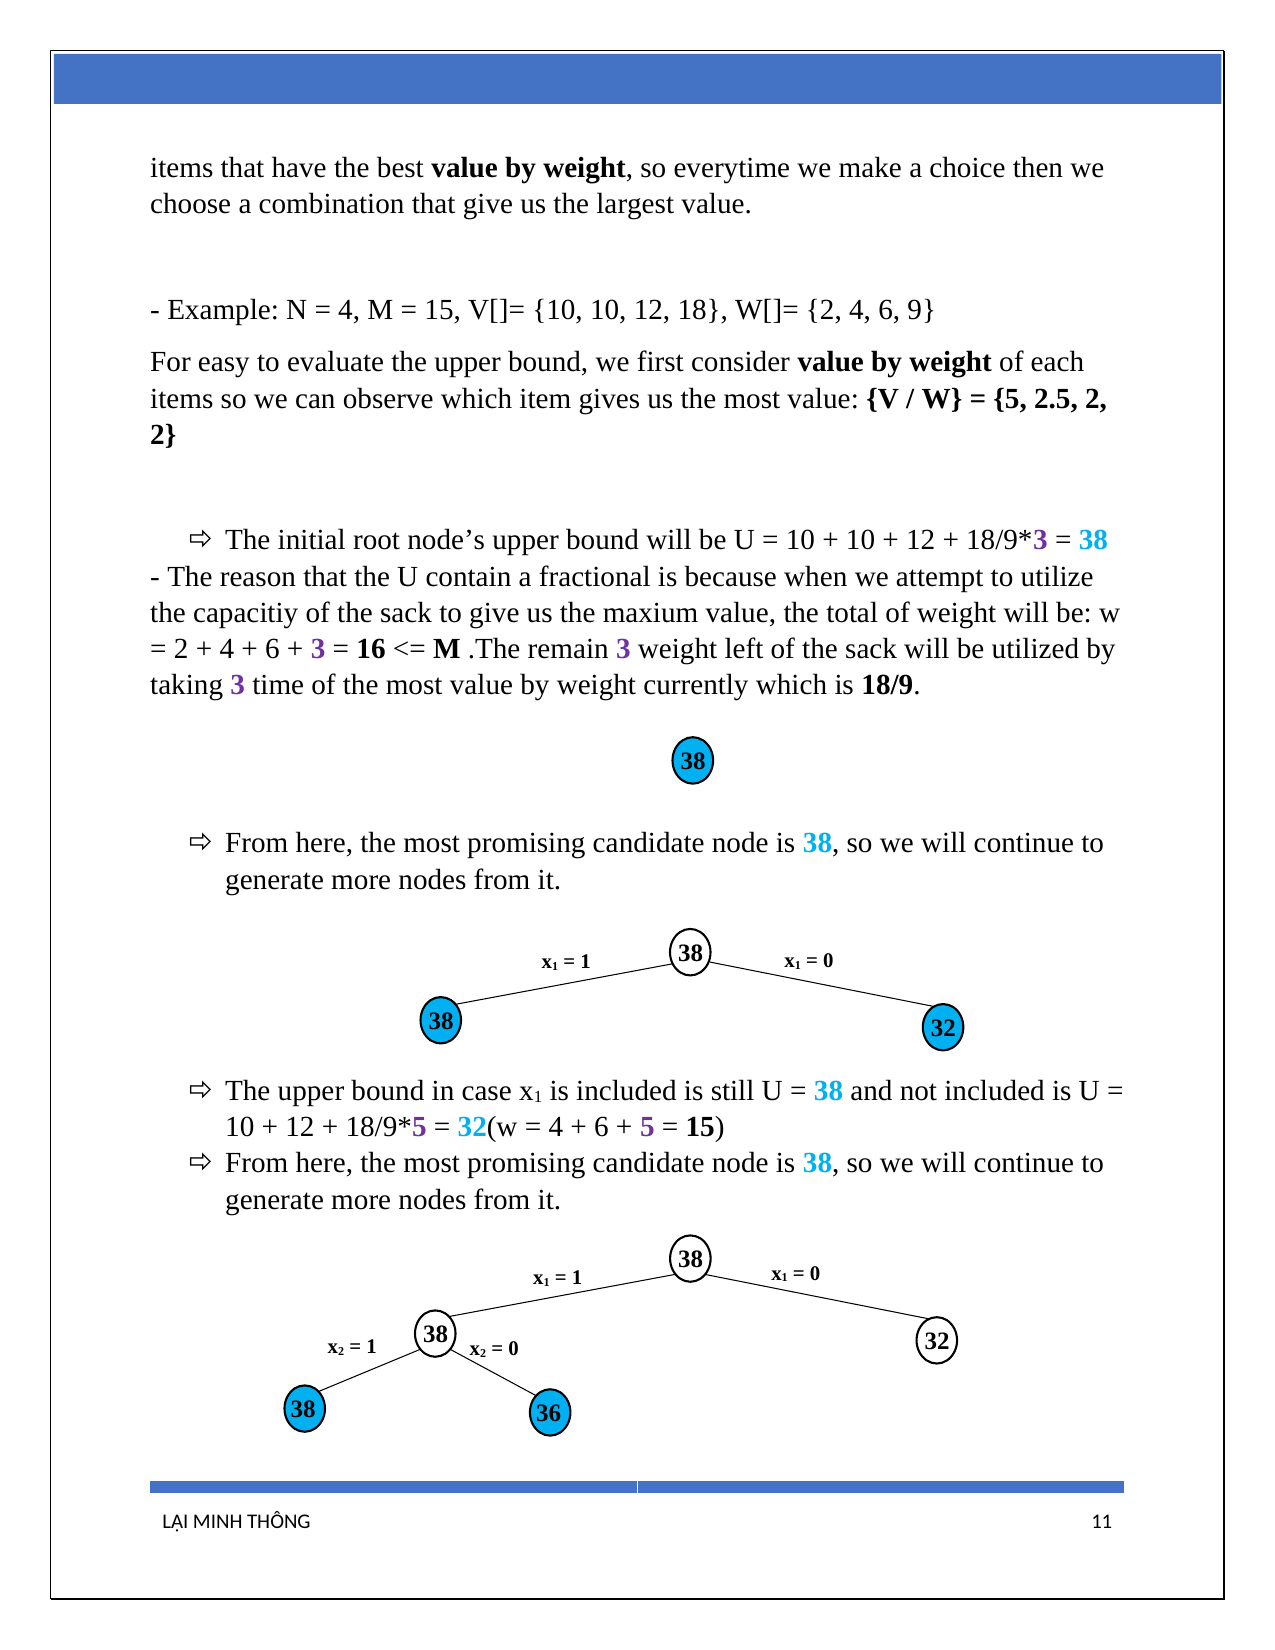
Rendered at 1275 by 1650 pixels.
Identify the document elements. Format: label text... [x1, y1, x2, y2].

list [187, 1146, 1124, 1215]
list The reason that the U contain a fractional is because when we attempt to utilize the capacitiy of the sack to give us the maxium value, the total of weight will be: w = 2 + 4 + 6 + 3 = 16 <= M .The remain 3 weight left of the sack will be utilized by taking 3 time of the most value by weight currently which is 18/9. [150, 559, 1124, 701]
list Example: N = 4, M = 15, V[]= {10, 10, 12, 18}, W[]= {2, 4, 6, 9} [150, 292, 1124, 325]
list The initial root node’s upper bound will be U = 10 + 10 + 12 + 18/9*3 = 38 [187, 522, 1124, 556]
text For easy to evaluate the upper bound, we first consider value by weight of each items so we can observe which item gives us the most value: {V / W} = {5, 2.5, 2, 2} [150, 344, 1124, 450]
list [150, 150, 1124, 220]
list From here, the most promising candidate node is 38, so we will continue to generate more nodes from it. [187, 826, 1124, 895]
list The upper bound in case x1 is included is still U = 38 and not included is U = 10 + 12 + 18/9*5 = 32(w = 4 + 6 + 5 = 15) [187, 1073, 1124, 1143]
